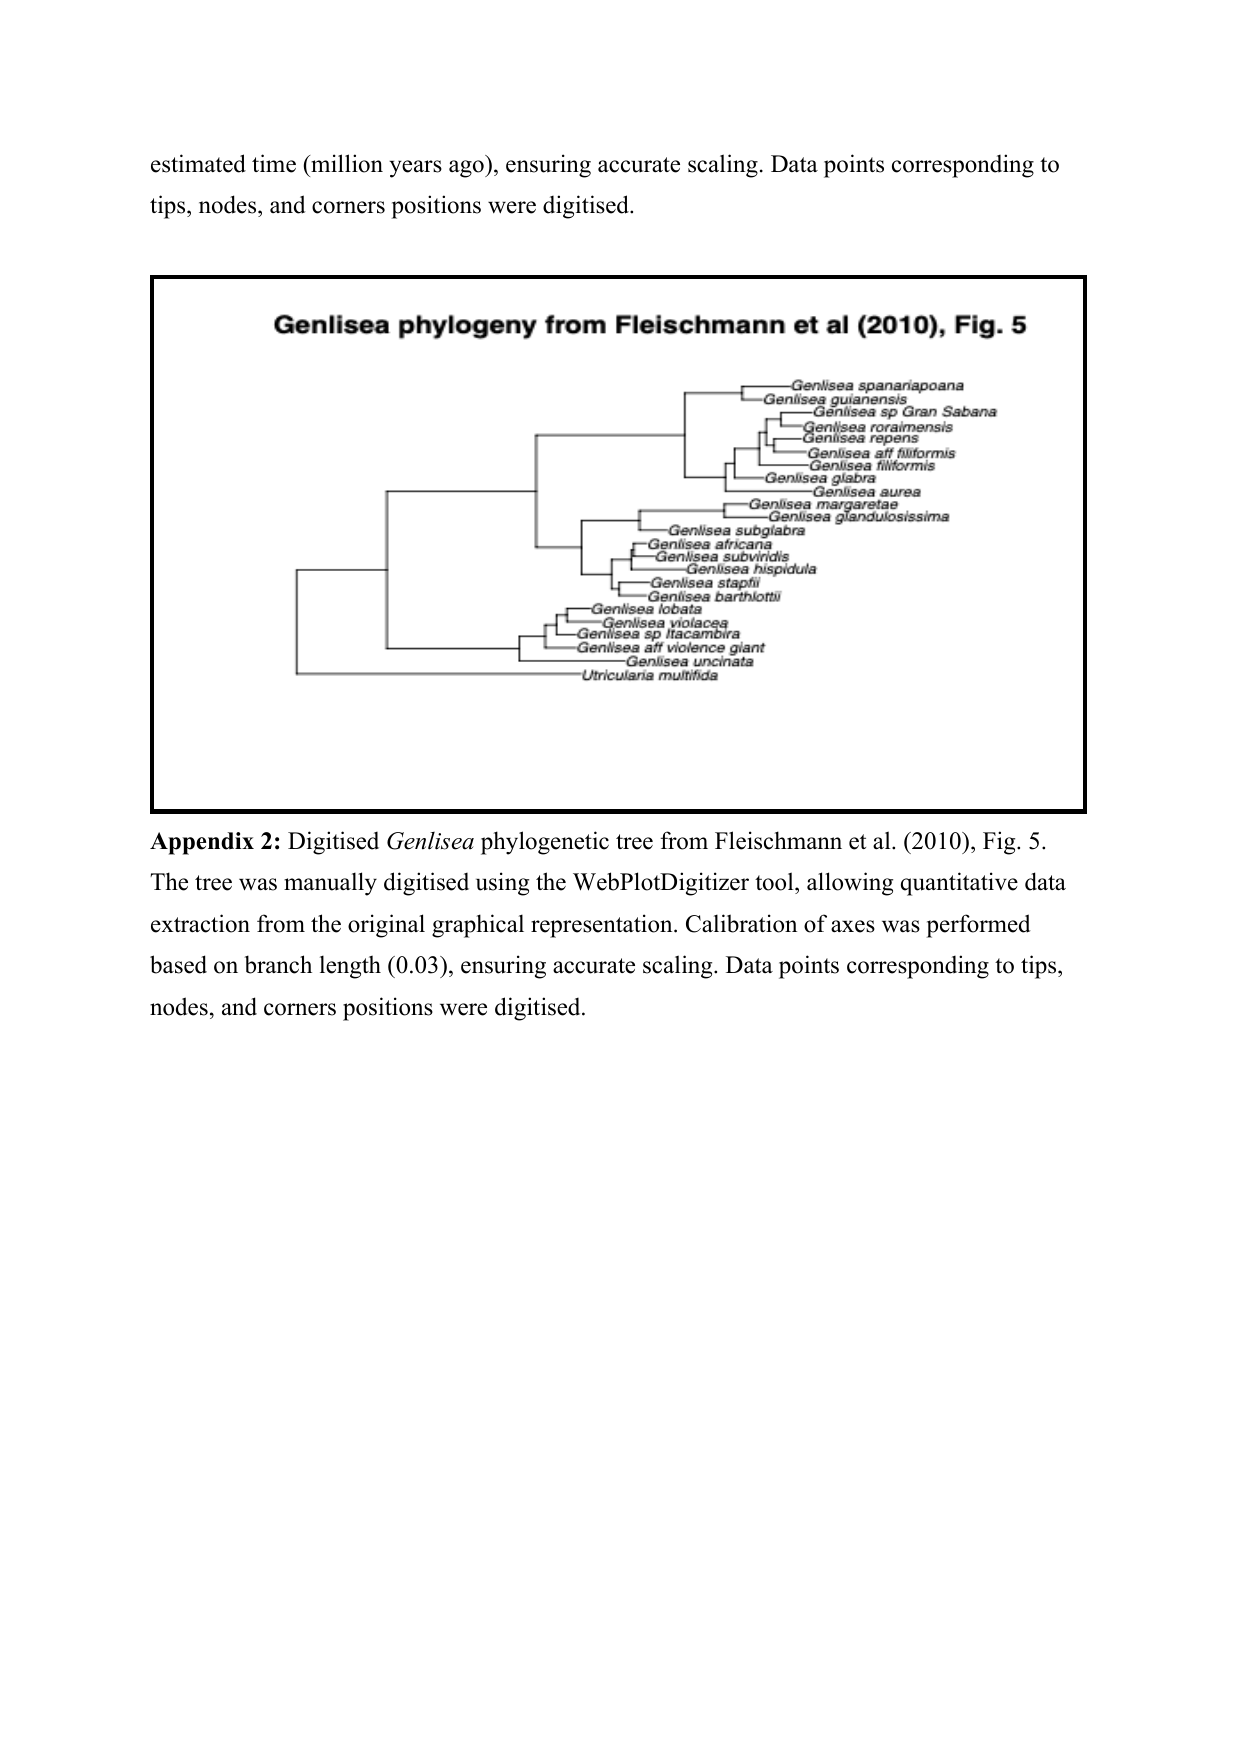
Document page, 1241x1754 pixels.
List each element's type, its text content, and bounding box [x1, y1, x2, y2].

text Appendix 2: Digitised Genlisea phylogenetic tree from Fleischmann et al. (2010), Fig. 5. The tree was manually digitised using the WebPlotDigitizer tool, allowing quantitative data extraction from the original graphical representation. Calibration of axes was performed based on branch length (0.03), ensuring accurate scaling. Data points corresponding to tips, nodes, and corners positions were digitised. [150, 827, 1090, 1021]
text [150, 150, 1090, 219]
picture [154, 279, 1083, 809]
